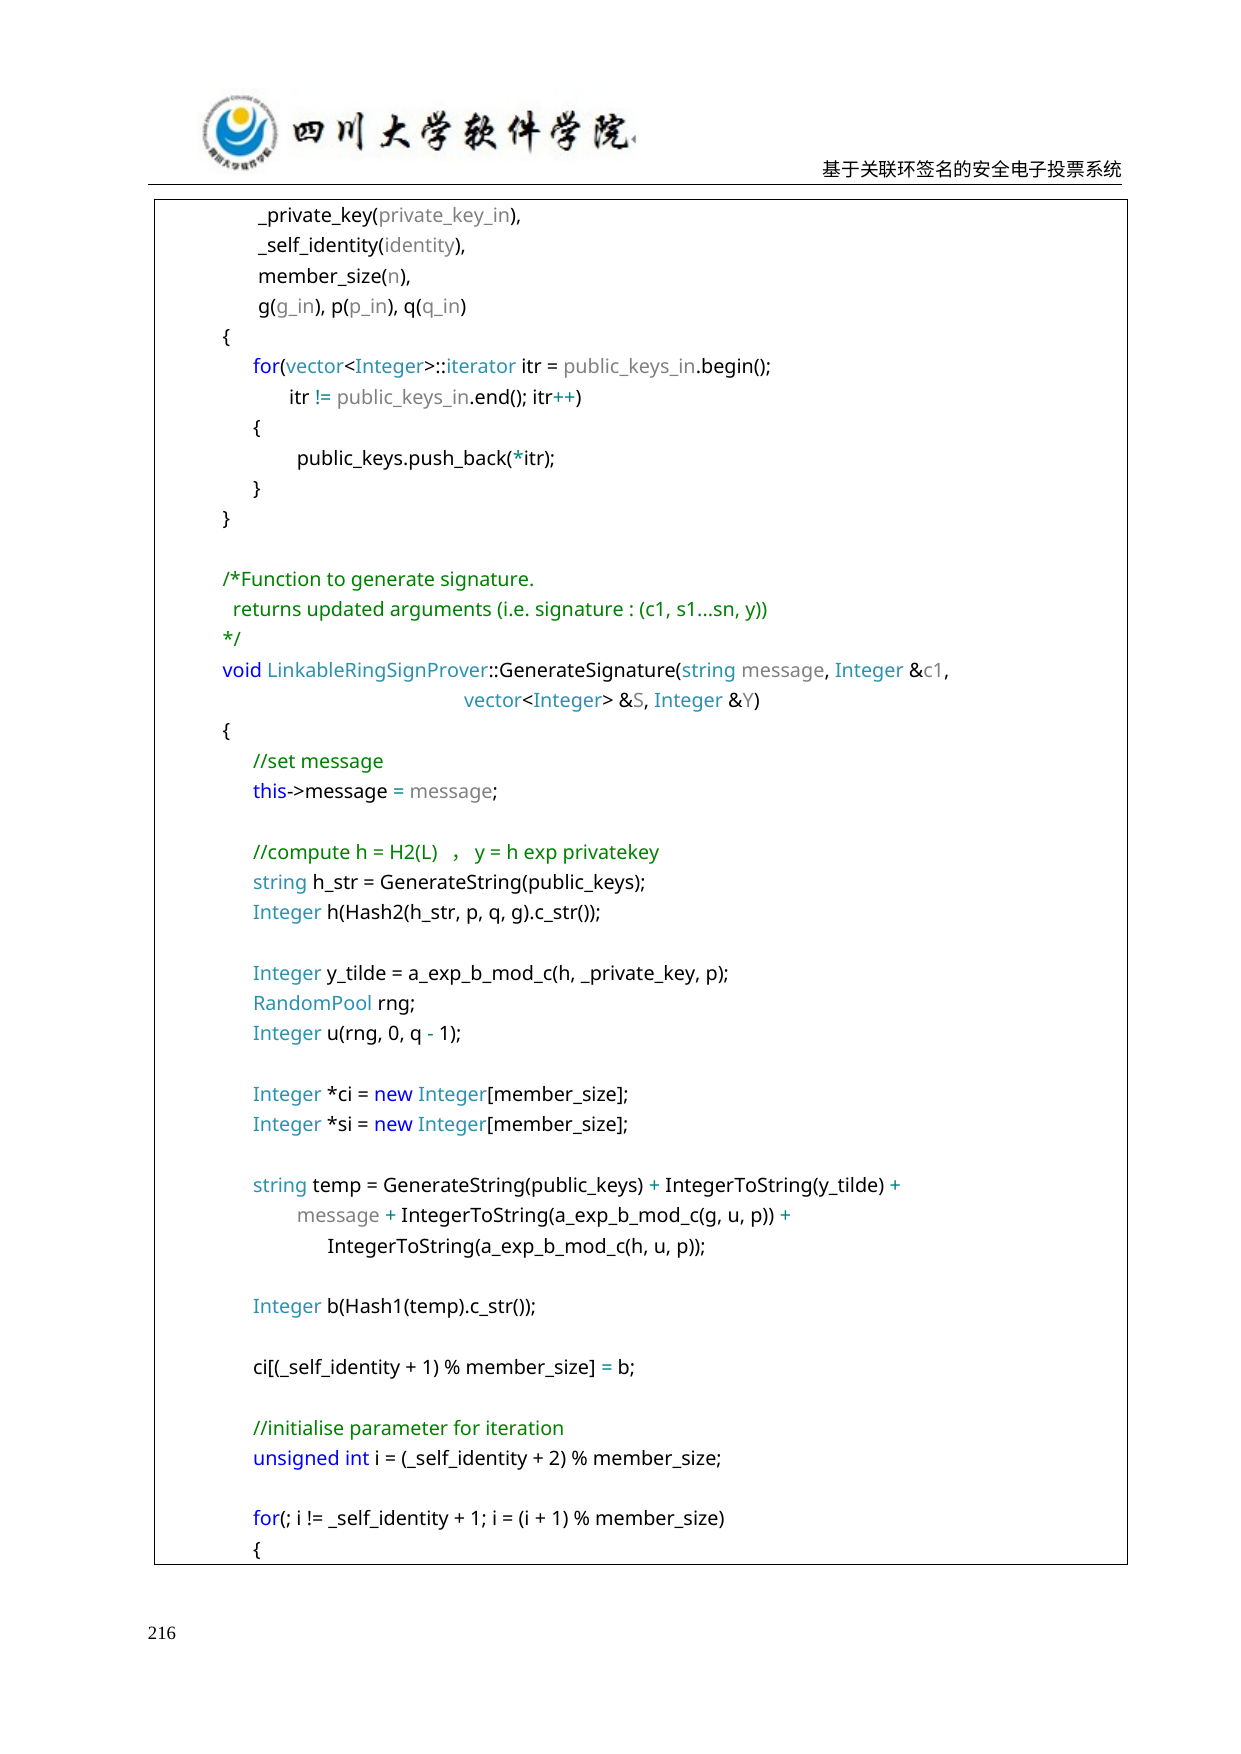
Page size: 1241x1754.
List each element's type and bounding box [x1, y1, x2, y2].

picture [197, 88, 639, 177]
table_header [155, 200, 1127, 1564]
